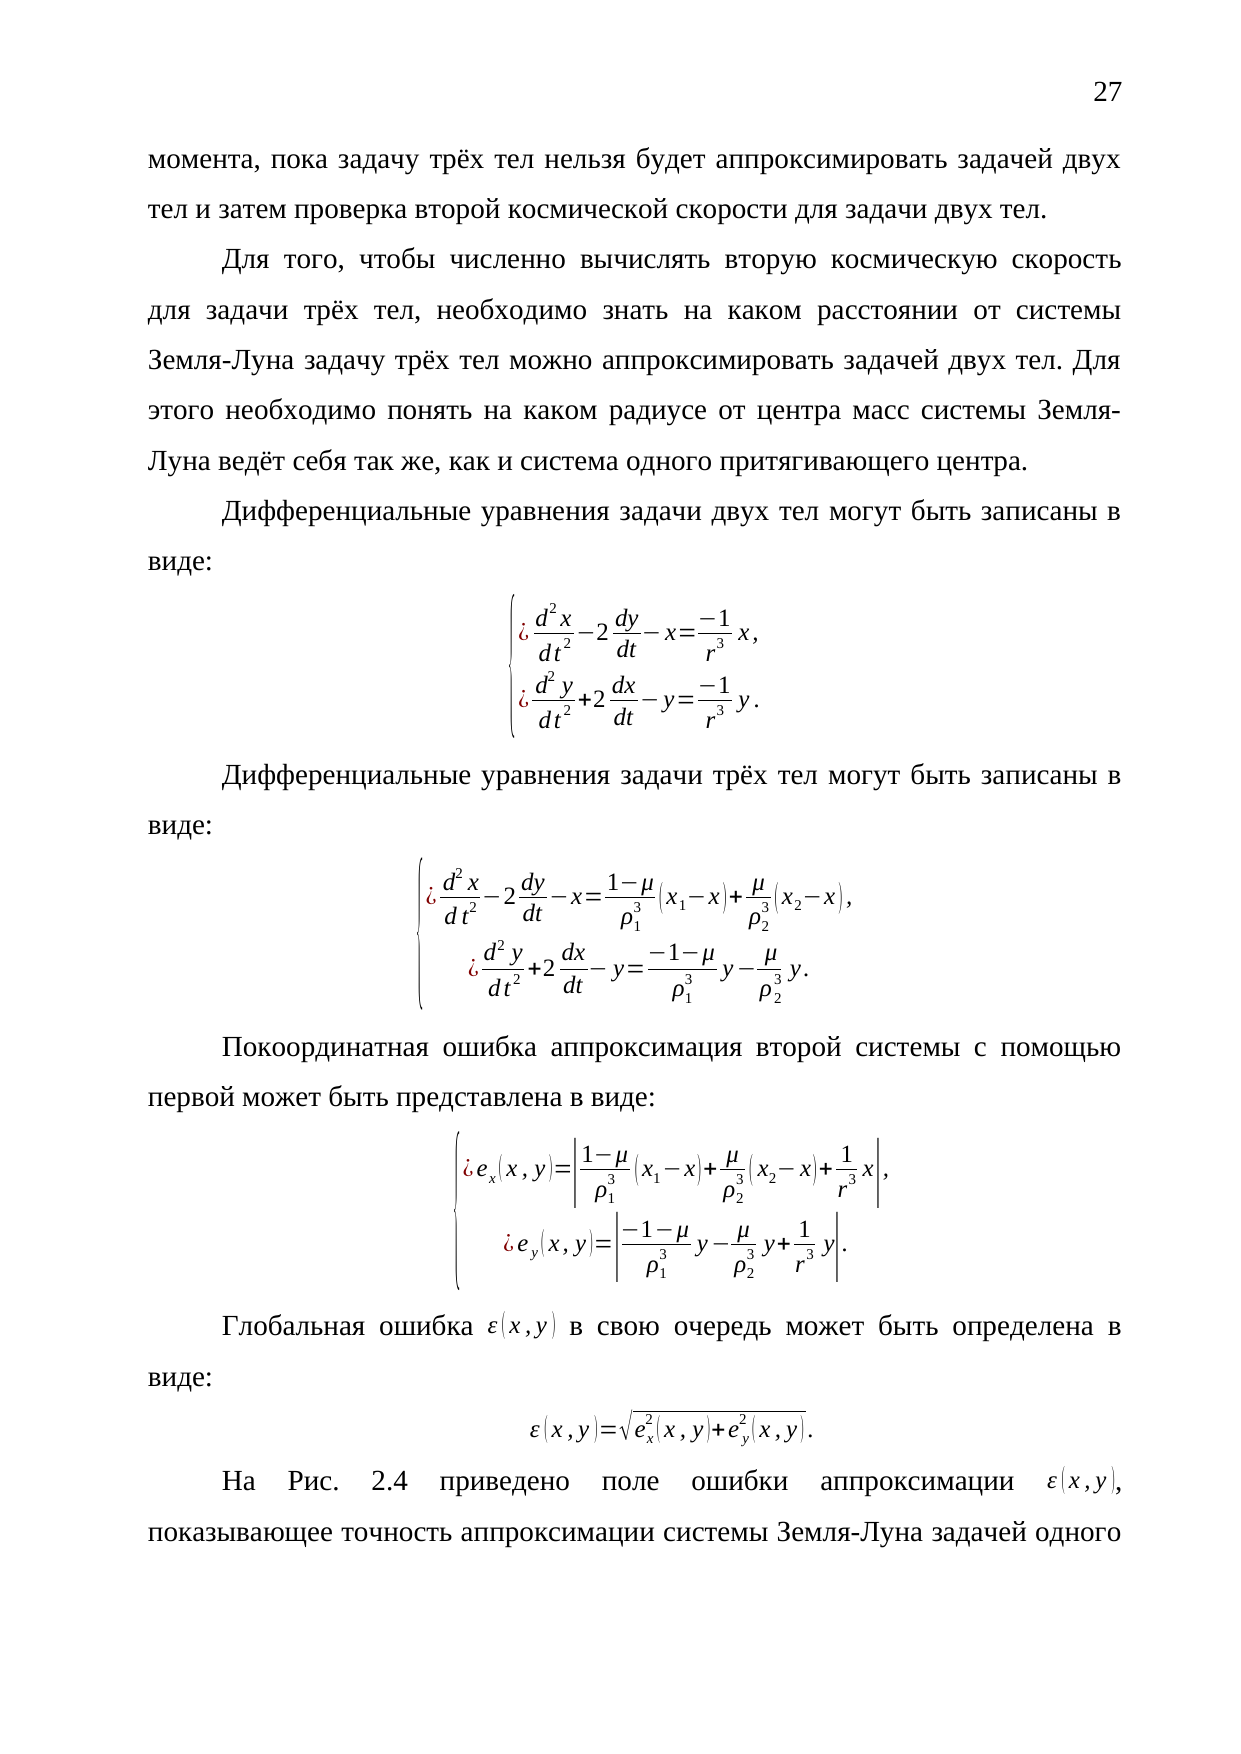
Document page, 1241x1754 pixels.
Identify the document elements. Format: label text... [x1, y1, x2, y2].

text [148, 1463, 1122, 1547]
text Покоординатная ошибка аппроксимация второй системы с помощью первой может быть представлена в виде: [148, 1029, 1122, 1113]
text Дифференциальные уравнения задачи трёх тел могут быть записаны в виде: [148, 757, 1122, 841]
text Глобальная ошибка в свою очередь может быть определена в виде: [148, 1308, 1122, 1392]
text Для того, чтобы численно вычислять вторую космическую скорость для задачи трёх тел, необходимо знать на каком расстоянии от системы Земля-Луна задачу трёх тел можно аппроксимировать задачей двух тел. Для этого необходимо понять на каком радиусе от центра масс системы Земля-Луна ведёт себя так же, как и система одного притягивающего центра. [148, 242, 1122, 476]
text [148, 141, 1122, 225]
text Дифференциальные уравнения задачи двух тел могут быть записаны в виде: [148, 493, 1122, 577]
